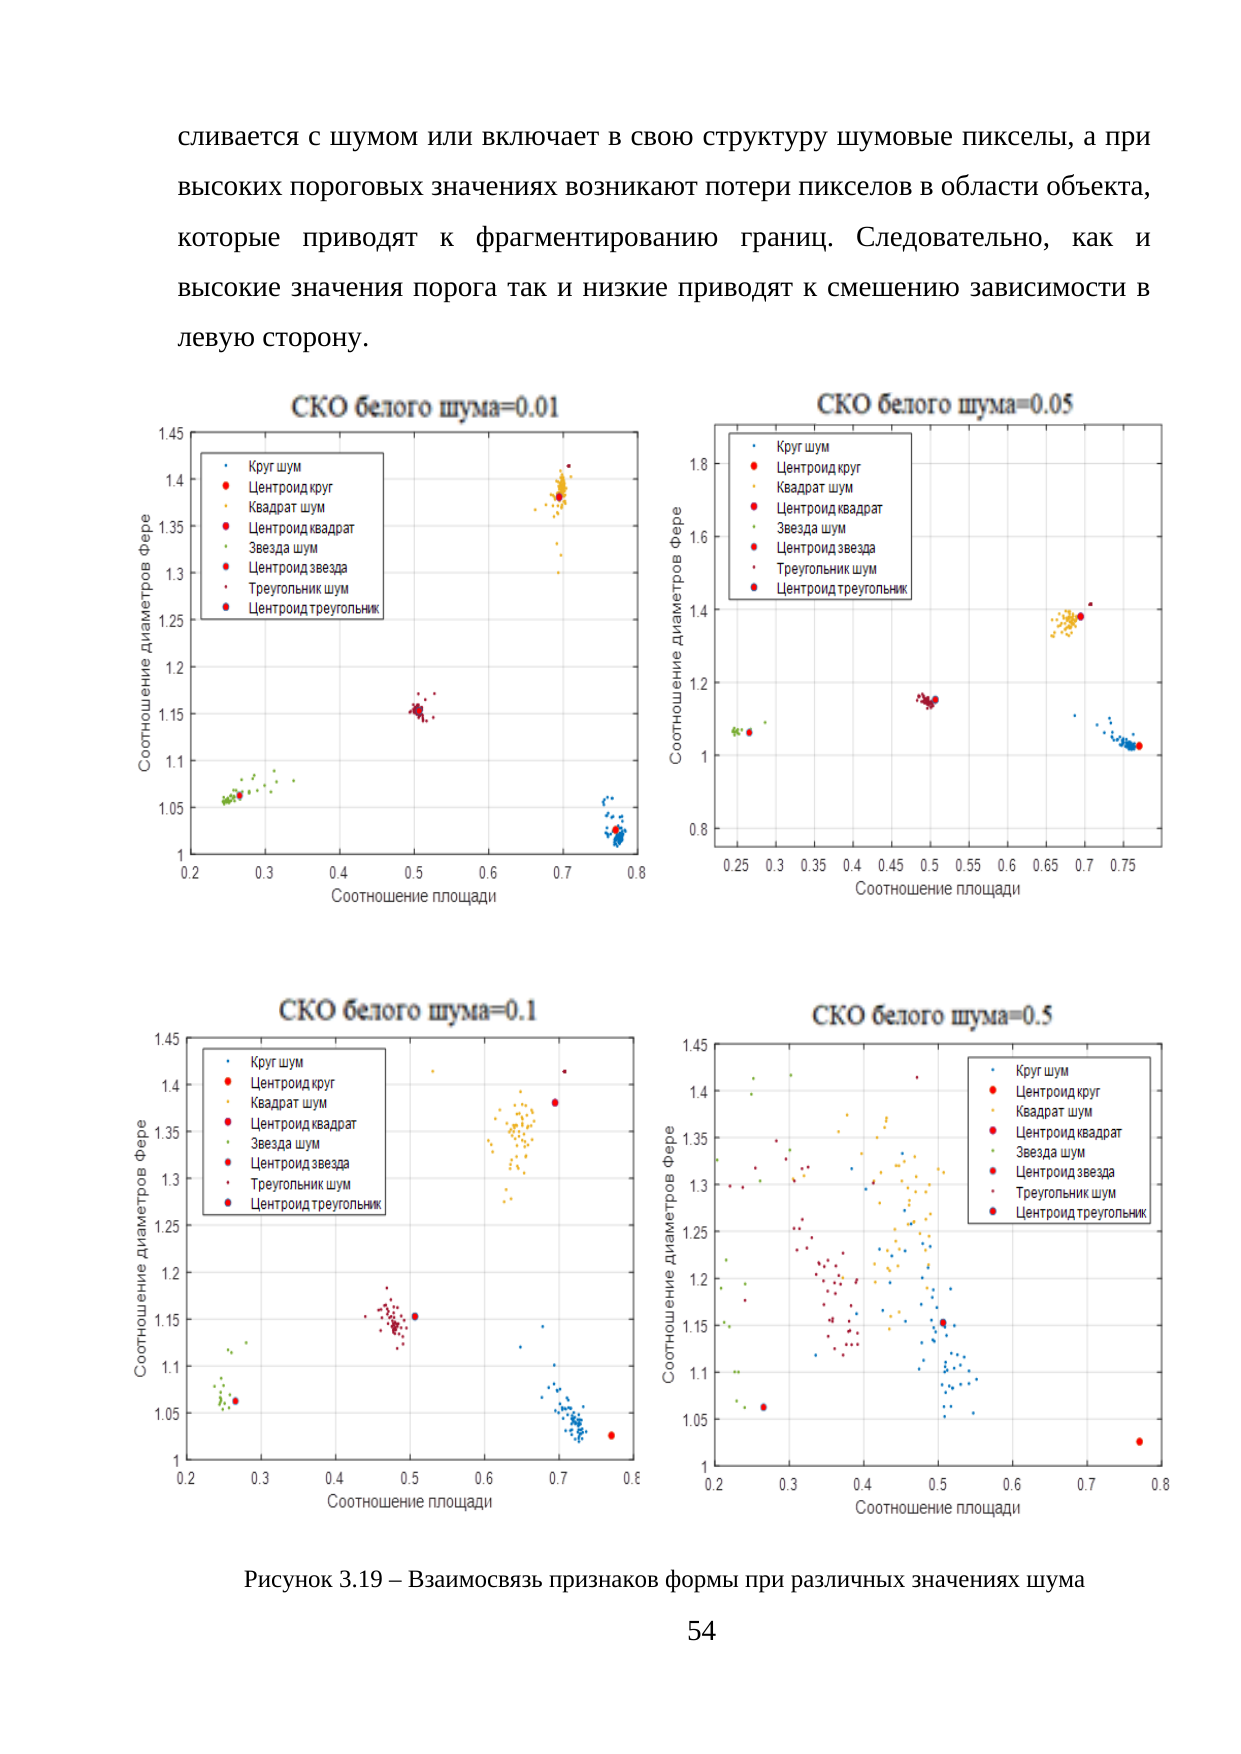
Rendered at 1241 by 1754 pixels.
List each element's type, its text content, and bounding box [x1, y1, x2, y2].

picture [127, 378, 1175, 1536]
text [177, 118, 1152, 353]
text Рисунок 3.19 – Взаимосвязь признаков формы при различных значениях шума [177, 1536, 1152, 1593]
